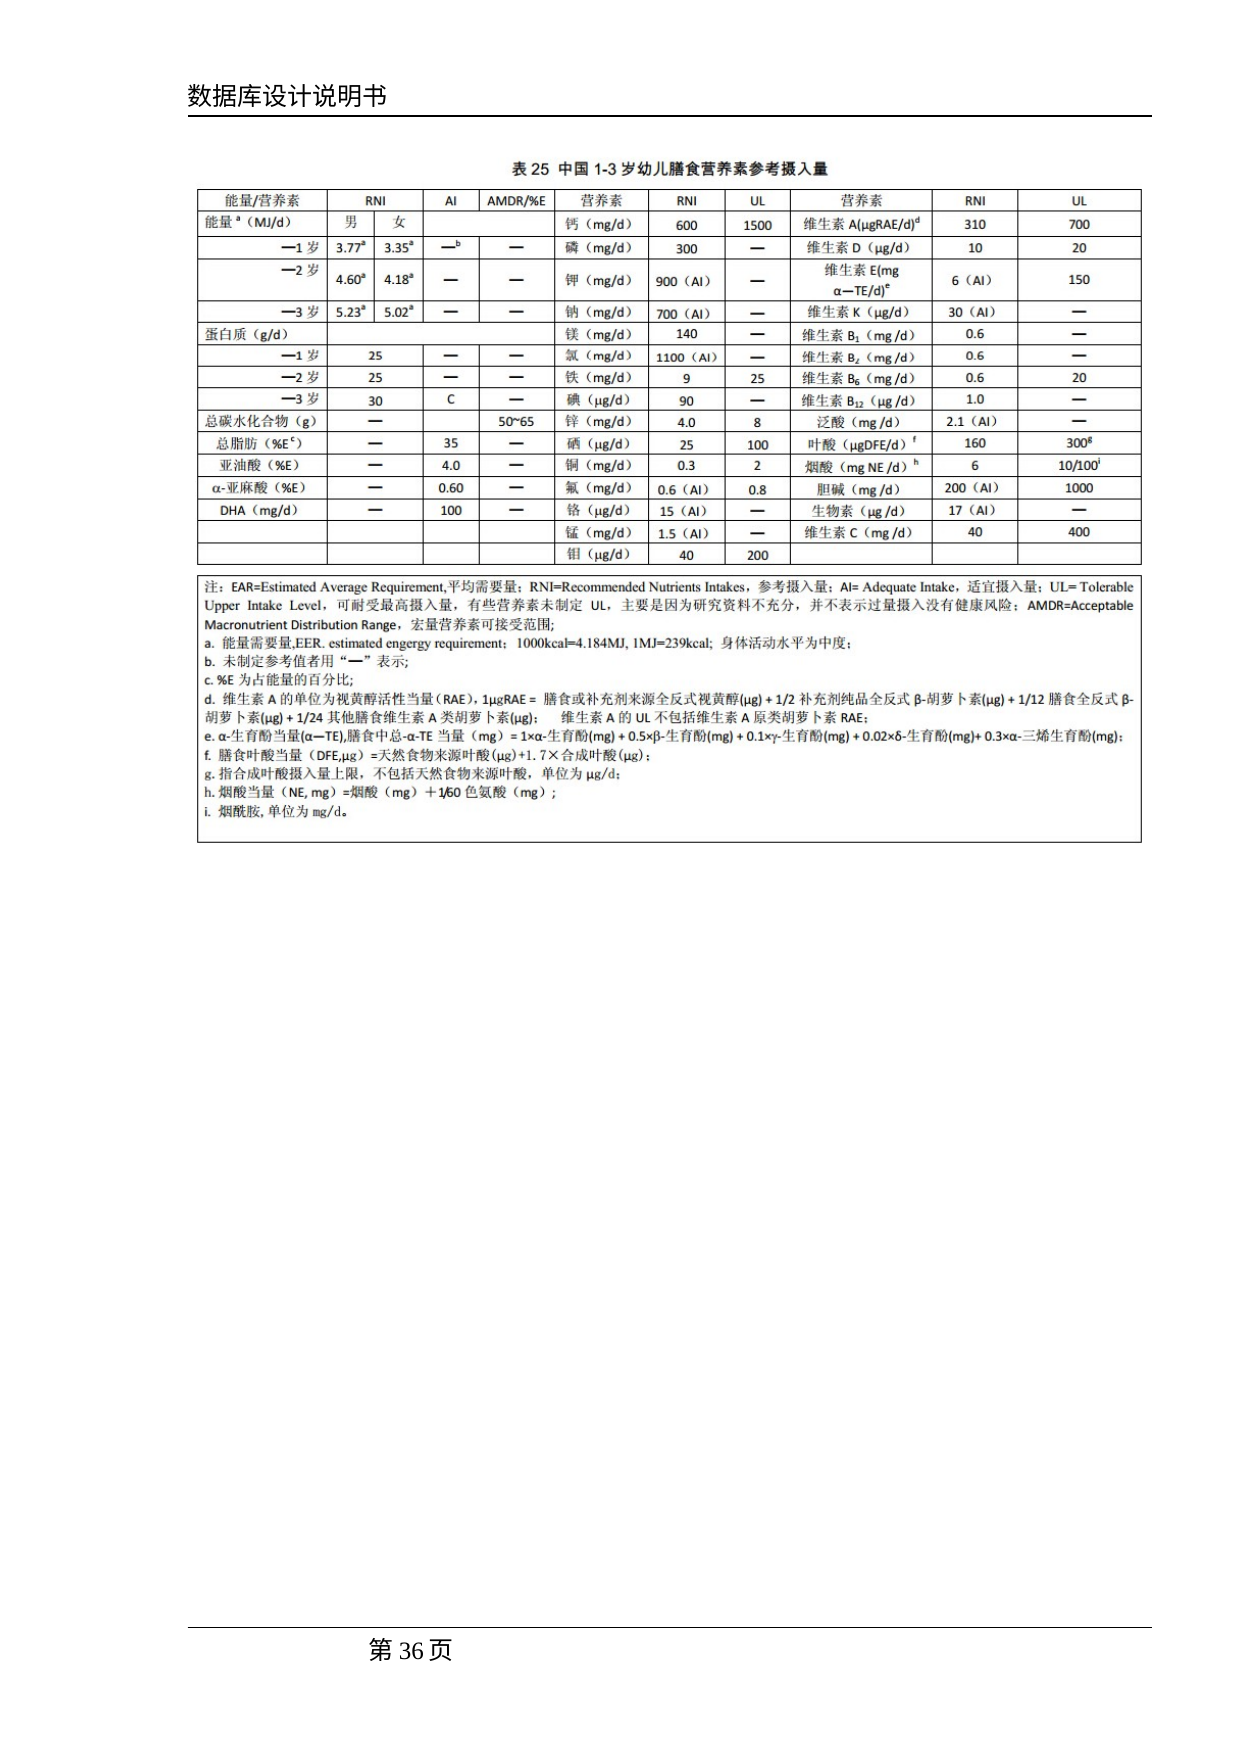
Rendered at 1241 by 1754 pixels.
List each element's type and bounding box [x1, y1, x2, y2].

picture [187, 142, 1152, 853]
